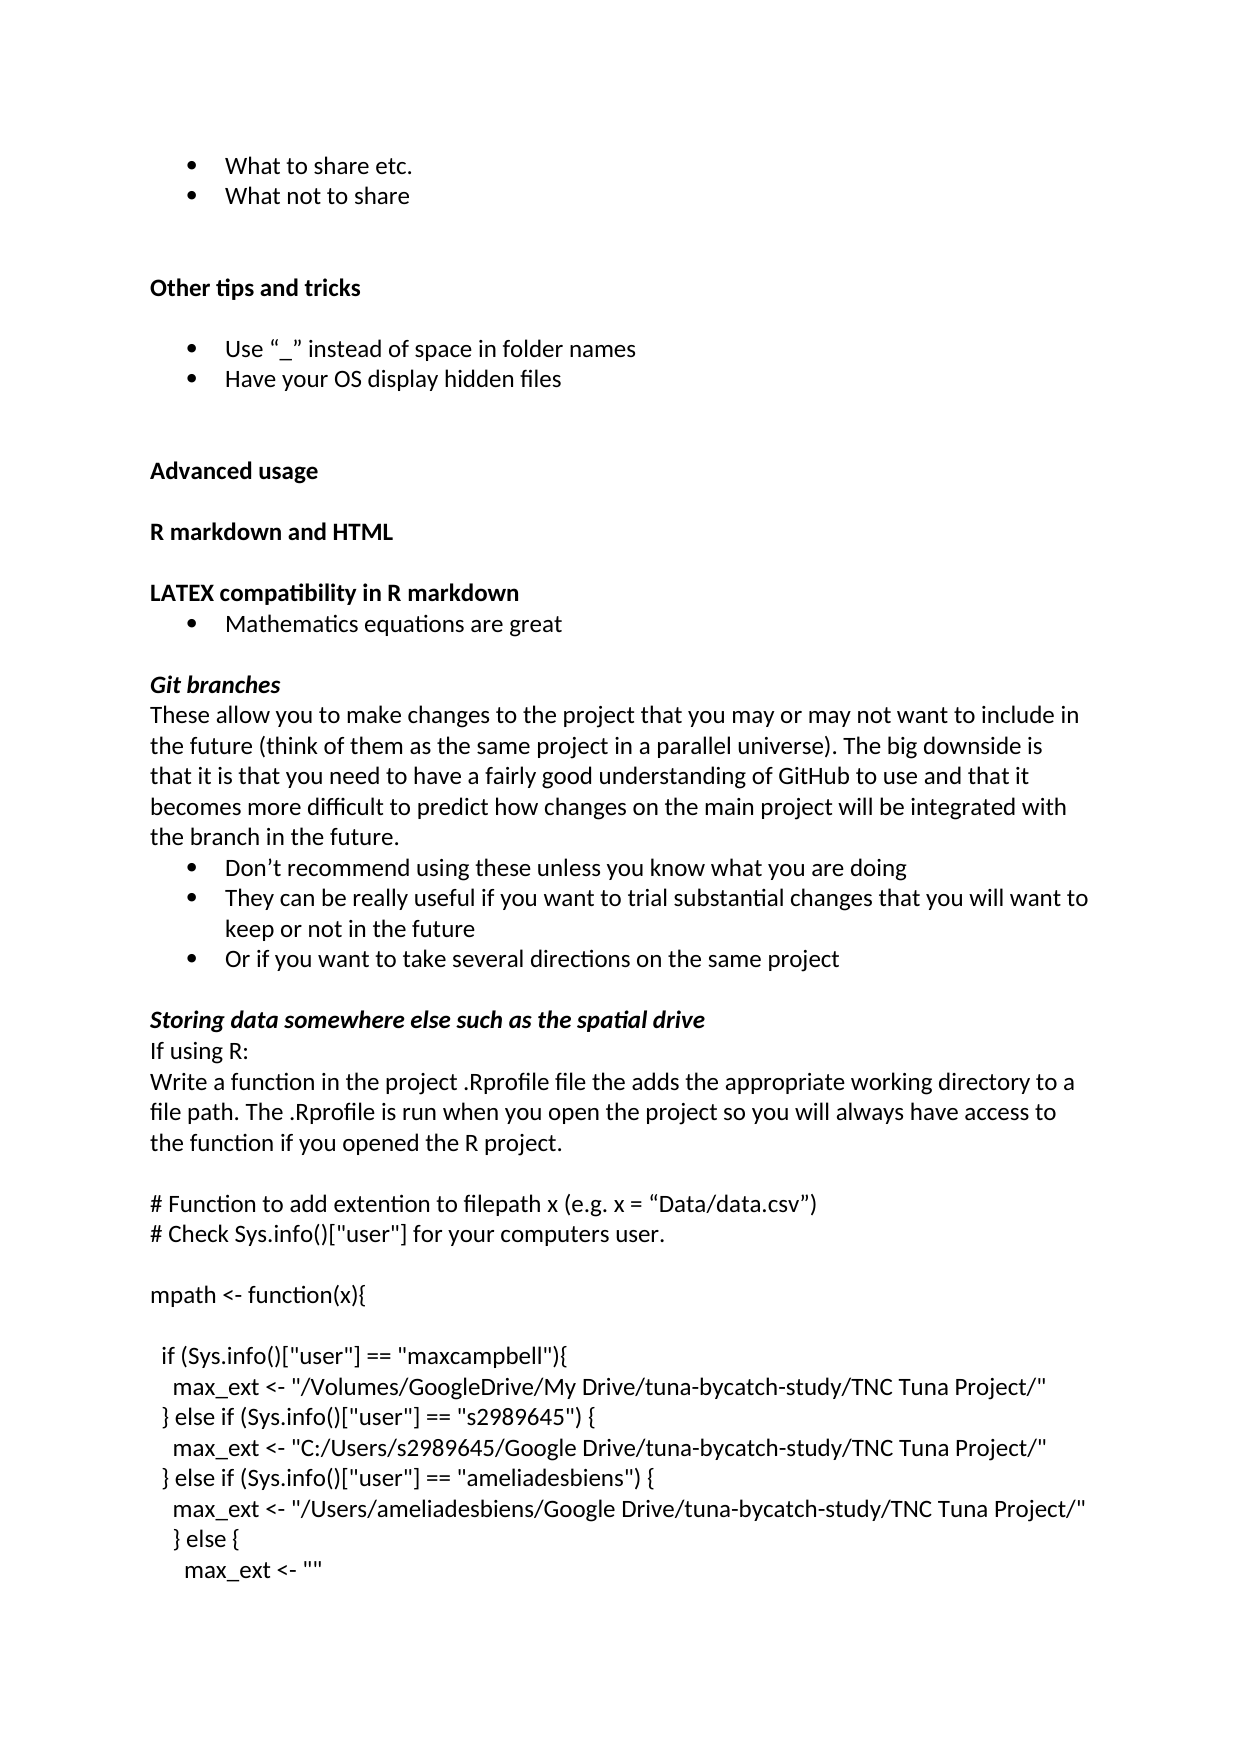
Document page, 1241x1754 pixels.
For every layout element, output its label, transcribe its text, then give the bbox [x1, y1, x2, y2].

text Other tips and tricks [150, 272, 1090, 303]
list They can be really useful if you want to trial substantial changes that you will want to keep or not in the future [187, 882, 1090, 943]
text } else { [150, 1523, 1090, 1554]
text max_ext <- "/Users/ameliadesbiens/Google Drive/tuna-bycatch-study/TNC Tuna Project/" [150, 1493, 1090, 1523]
text max_ext <- "C:/Users/s2989645/Google Drive/tuna-bycatch-study/TNC Tuna Project/" [150, 1432, 1090, 1462]
text # Check Sys.info()["user"] for your computers user. [150, 1218, 1090, 1249]
text If using R: [150, 1035, 1090, 1066]
text } else if (Sys.info()["user"] == "ameliadesbiens") { [150, 1462, 1090, 1493]
list Mathematics equations are great [187, 608, 1090, 638]
list Or if you want to take several directions on the same project [187, 943, 1090, 974]
text Storing data somewhere else such as the spatial drive [150, 1004, 1090, 1035]
text R markdown and HTML [150, 516, 1090, 547]
list Have your OS display hidden files [187, 364, 1090, 394]
list What to share etc. [187, 150, 1090, 181]
text These allow you to make changes to the project that you may or may not want to include in the future (think of them as the same project in a parallel universe). The big downside is that it is that you need to have a fairly good understanding of GitHub to use and that it becomes more difficult to predict how changes on the main project will be integrated with the branch in the future. [150, 699, 1090, 852]
text # Function to add extention to filepath x (e.g. x = “Data/data.csv”) [150, 1188, 1090, 1218]
text LATEX compatibility in R markdown [150, 577, 1090, 608]
text max_ext <- "/Volumes/GoogleDrive/My Drive/tuna-bycatch-study/TNC Tuna Project/" [150, 1371, 1090, 1401]
text if (Sys.info()["user"] == "maxcampbell"){ [150, 1340, 1090, 1371]
text } else if (Sys.info()["user"] == "s2989645") { [150, 1401, 1090, 1432]
list Use “_” instead of space in folder names [187, 333, 1090, 364]
list What not to share [187, 181, 1090, 211]
text Advanced usage [150, 455, 1090, 486]
text mpath <- function(x){ [150, 1279, 1090, 1310]
text max_ext <- "" [150, 1554, 1090, 1584]
list Don’t recommend using these unless you know what you are doing [187, 852, 1090, 882]
text Git branches [150, 669, 1090, 699]
text Write a function in the project .Rprofile file the adds the appropriate working directory to a file path. The .Rprofile is run when you open the project so you will always have access to the function if you opened the R project. [150, 1066, 1090, 1157]
